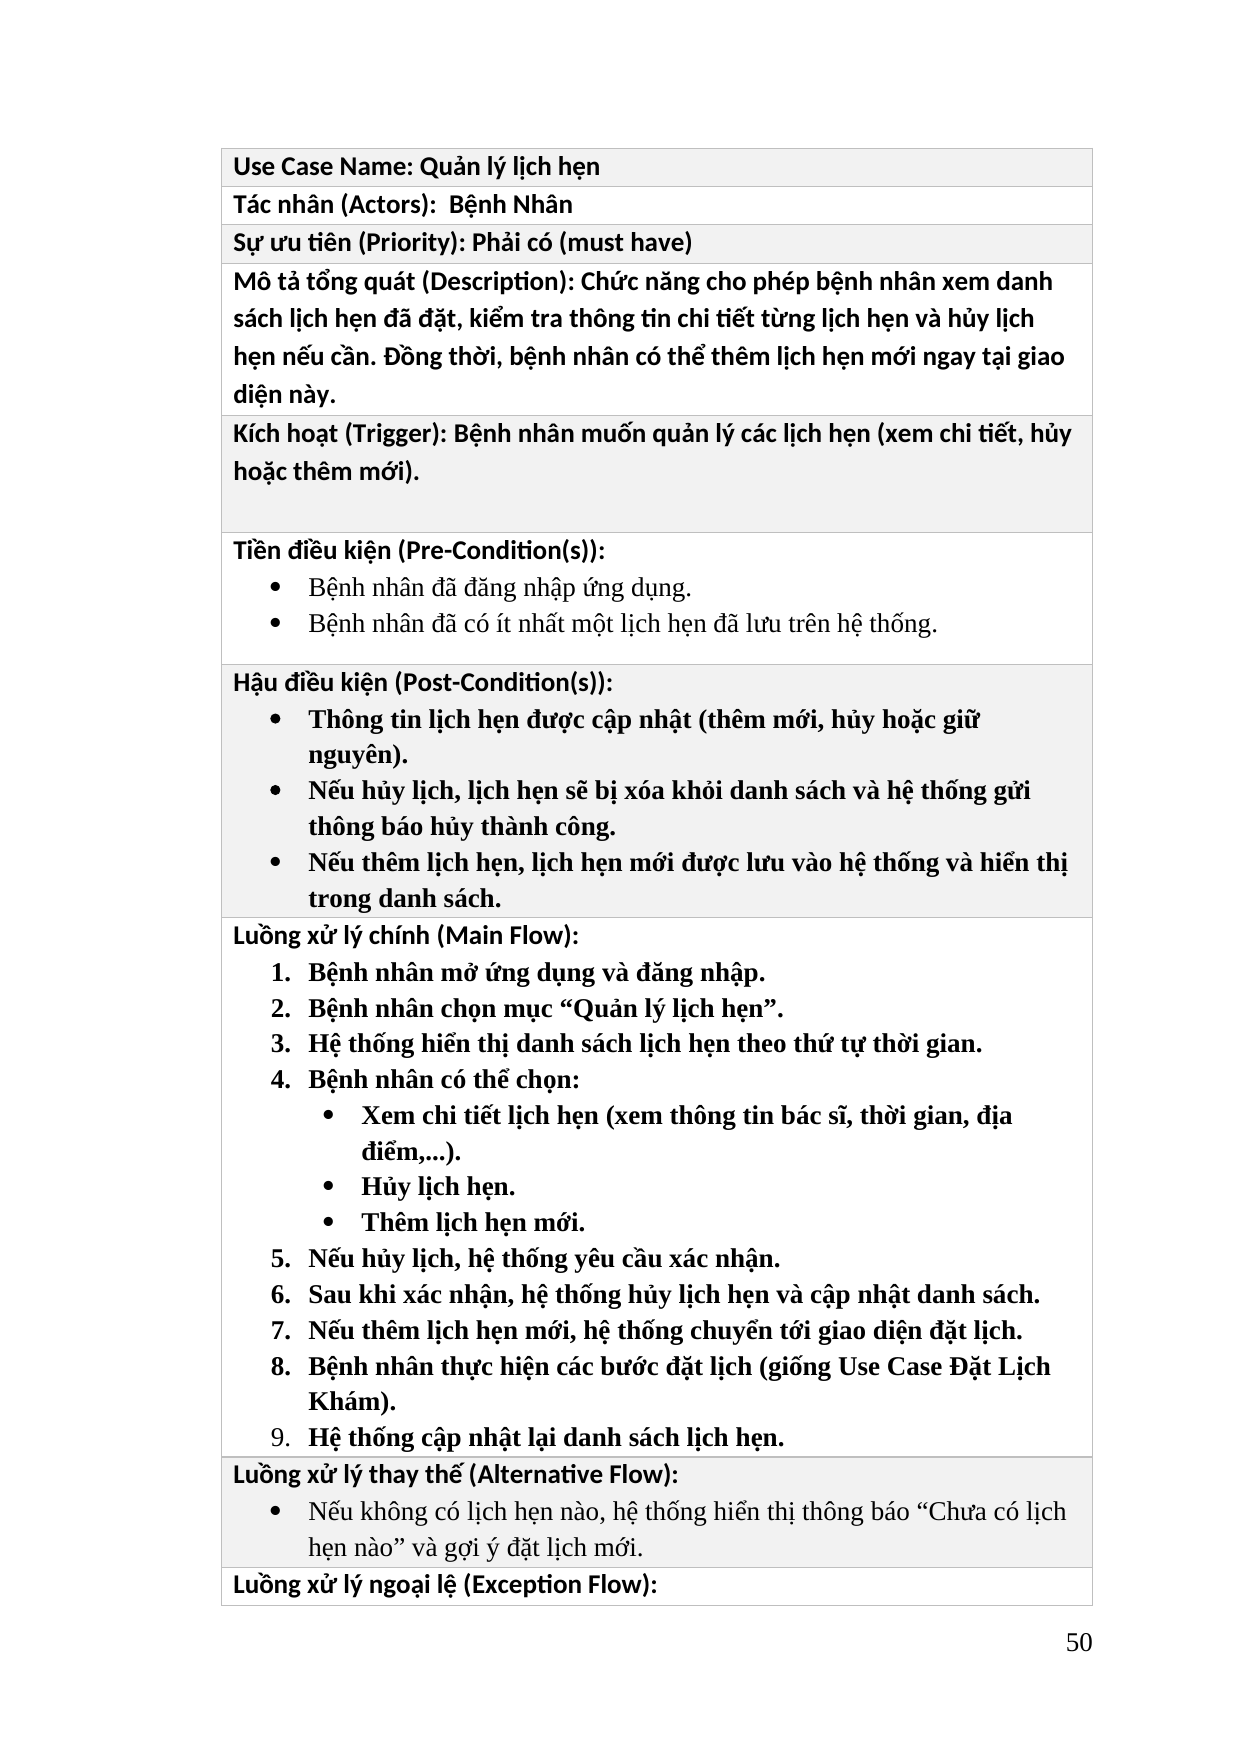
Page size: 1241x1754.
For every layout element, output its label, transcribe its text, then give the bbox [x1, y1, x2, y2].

table_cell Tiền điều kiện (Pre-Condition(s)): Bệnh nhân đã đăng nhập ứng dụng. Bệnh nhân đã có ít nhất một lịch hẹn đã lưu trên hệ thống. [222, 533, 1092, 664]
table_cell Use Case Name: Quản lý lịch hẹn [222, 149, 1092, 186]
table_cell Hậu điều kiện (Post-Condition(s)): Thông tin lịch hẹn được cập nhật (thêm mới, hủy hoặc giữ nguyên). Nếu hủy lịch, lịch hẹn sẽ bị xóa khỏi danh sách và hệ thống gửi thông báo hủy thành công. Nếu thêm lịch hẹn, lịch hẹn mới được lưu vào hệ thống và hiển thị trong danh sách. [222, 665, 1092, 917]
table_cell Kích hoạt (Trigger): Bệnh nhân muốn quản lý các lịch hẹn (xem chi tiết, hủy hoặc thêm mới). [222, 416, 1092, 532]
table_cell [222, 1568, 1092, 1605]
table_cell Mô tả tổng quát (Description): Chức năng cho phép bệnh nhân xem danh sách lịch hẹn đã đặt, kiểm tra thông tin chi tiết từng lịch hẹn và hủy lịch hẹn nếu cần. Đồng thời, bệnh nhân có thể thêm lịch hẹn mới ngay tại giao diện này. [222, 264, 1092, 415]
table_cell Luồng xử lý thay thế (Alternative Flow): Nếu không có lịch hẹn nào, hệ thống hiển thị thông báo “Chưa có lịch hẹn nào” và gợi ý đặt lịch mới. [222, 1458, 1092, 1567]
table_cell Sự ưu tiên (Priority): Phải có (must have) [222, 225, 1092, 263]
table_cell Luồng xử lý chính (Main Flow): Bệnh nhân mở ứng dụng và đăng nhập. Bệnh nhân chọn mục “Quản lý lịch hẹn”. Hệ thống hiển thị danh sách lịch hẹn theo thứ tự thời gian. Bệnh nhân có thể chọn: Xem chi tiết lịch hẹn (xem thông tin bác sĩ, thời gian, địa điểm,...). Hủy lịch hẹn. Thêm lịch hẹn mới. Nếu hủy lịch, hệ thống yêu cầu xác nhận. Sau khi xác nhận, hệ thống hủy lịch hẹn và cập nhật danh sách. Nếu thêm lịch hẹn mới, hệ thống chuyển tới giao diện đặt lịch. Bệnh nhân thực hiện các bước đặt lịch (giống Use Case Đặt Lịch Khám). Hệ thống cập nhật lại danh sách lịch hẹn. [222, 918, 1092, 1456]
table_cell Tác nhân (Actors): Bệnh Nhân [222, 187, 1092, 224]
